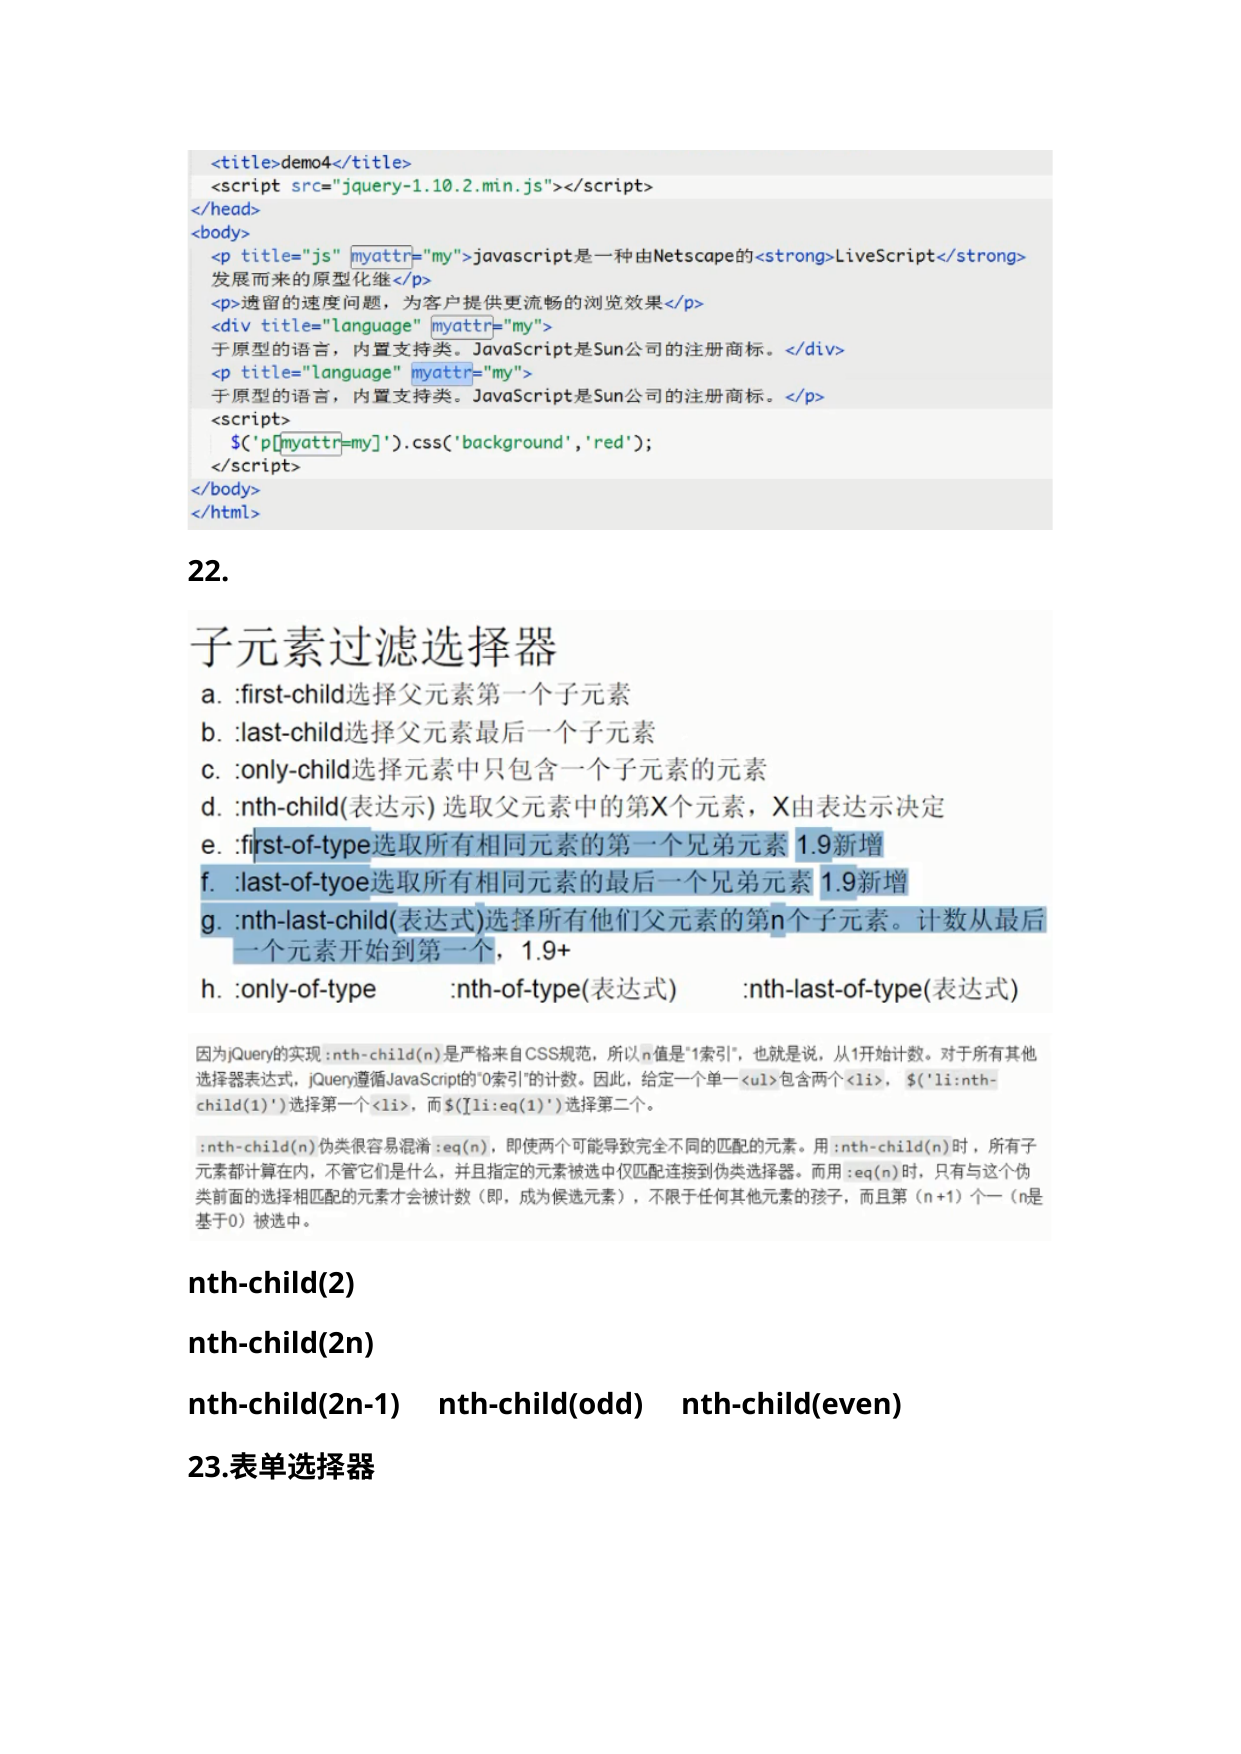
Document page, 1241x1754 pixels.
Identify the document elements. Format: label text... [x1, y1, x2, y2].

text 23.表单选择器 [187, 1443, 1053, 1486]
text nth-child(2n-1) nth-child(odd) nth-child(even) [187, 1383, 1053, 1423]
text 22. [187, 550, 1053, 590]
picture [187, 1033, 1053, 1241]
picture [187, 150, 1053, 530]
picture [187, 610, 1053, 1013]
text nth-child(2n) [187, 1322, 1053, 1362]
text nth-child(2) [187, 1262, 1053, 1302]
